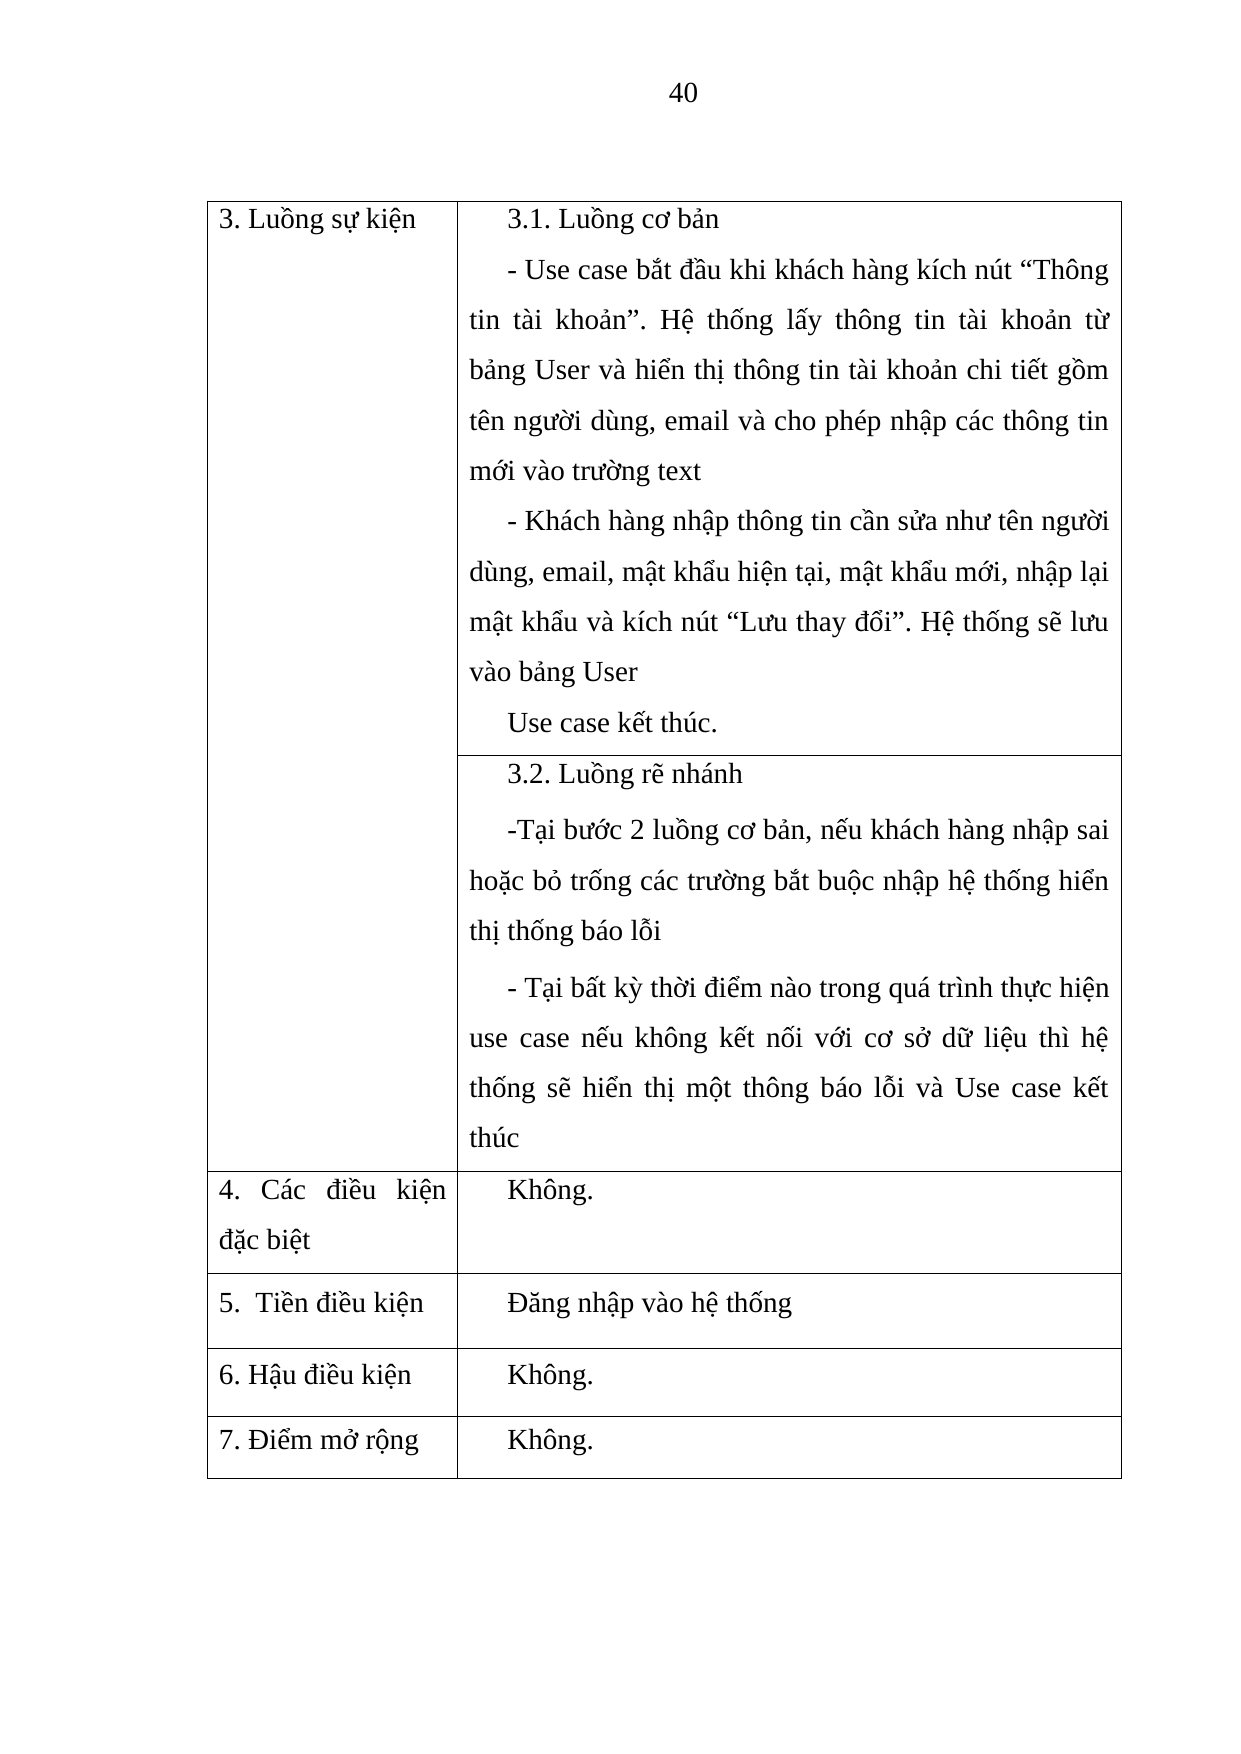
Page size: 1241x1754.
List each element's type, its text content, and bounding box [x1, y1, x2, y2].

table_cell 4. Các điều kiện đặc biệt [208, 1172, 457, 1272]
table_cell 3.2. Luồng rẽ nhánh -Tại bước 2 luồng cơ bản, nếu khách hàng nhập sai hoặc bỏ trống các trường bắt buộc nhập hệ thống hiển thị thống báo lỗi - Tại bất kỳ thời điểm nào trong quá trình thực hiện use case nếu không kết nối với cơ sở dữ liệu thì hệ thống sẽ hiển thị một thông báo lỗi và Use case kết thúc [458, 756, 1121, 1171]
table_cell Đăng nhập vào hệ thống [458, 1274, 1121, 1347]
table_cell 7. Điểm mở rộng [208, 1417, 457, 1478]
table_cell 5. Tiền điều kiện [208, 1274, 457, 1347]
table_cell Không. [458, 1417, 1121, 1478]
table_cell 3.1. Luồng cơ bản - Use case bắt đầu khi khách hàng kích nút “Thông tin tài khoản”. Hệ thống lấy thông tin tài khoản từ bảng User và hiển thị thông tin tài khoản chi tiết gồm tên người dùng, email và cho phép nhập các thông tin mới vào trường text - Khách hàng nhập thông tin cần sửa như tên người dùng, email, mật khẩu hiện tại, mật khẩu mới, nhập lại mật khẩu và kích nút “Lưu thay đổi”. Hệ thống sẽ lưu vào bảng User Use case kết thúc. [458, 202, 1121, 755]
table_cell 6. Hậu điều kiện [208, 1349, 457, 1416]
table_cell Không. [458, 1172, 1121, 1272]
table_cell Không. [458, 1349, 1121, 1416]
table_cell 3. Luồng sự kiện [208, 202, 457, 1171]
